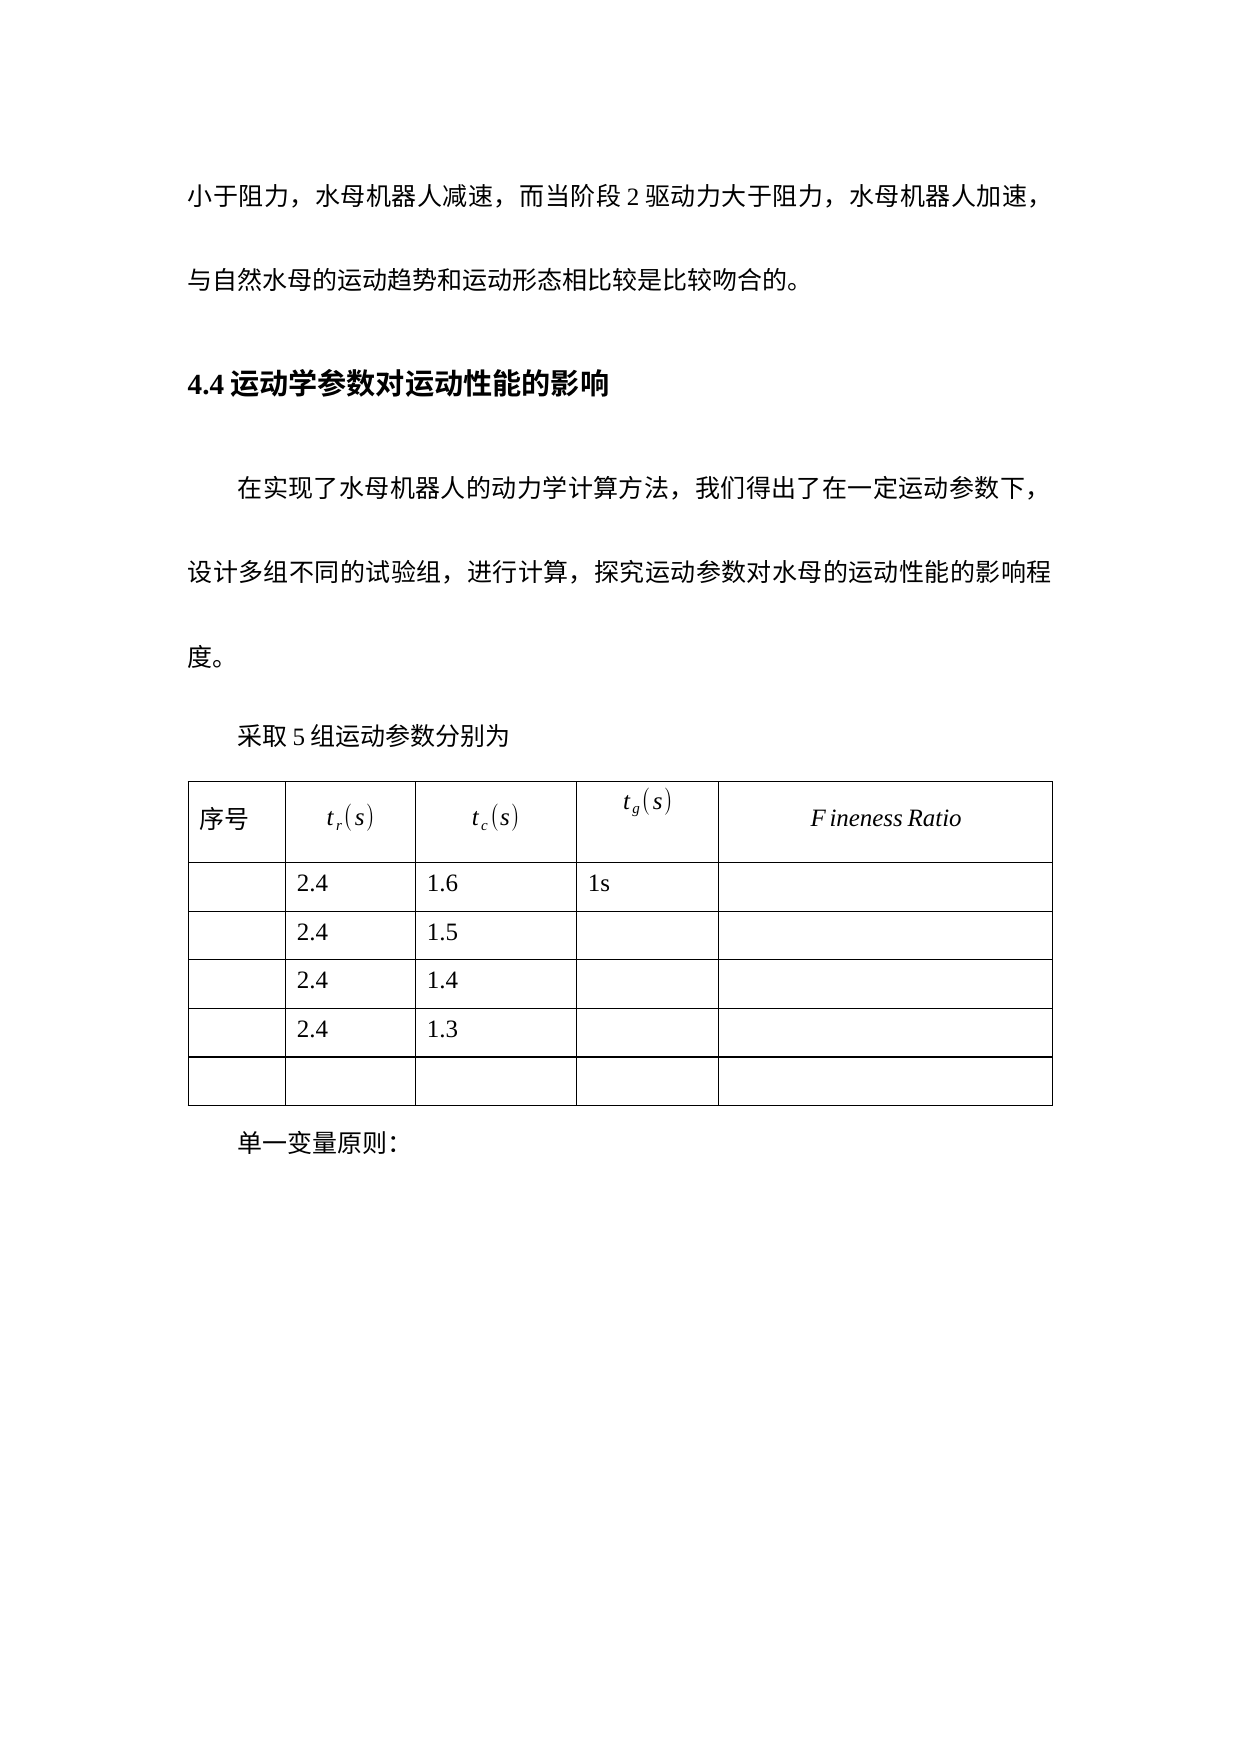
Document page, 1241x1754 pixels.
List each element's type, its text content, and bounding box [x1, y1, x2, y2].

table_cell [416, 1058, 576, 1105]
text 采取5组运动参数分别为 [187, 702, 1053, 767]
table_cell [577, 912, 718, 959]
table_header [577, 782, 718, 862]
table_cell [577, 1058, 718, 1105]
table_cell 1s [577, 863, 718, 911]
table_cell [189, 863, 285, 911]
table_header [286, 782, 415, 862]
table_cell [577, 960, 718, 1008]
table_cell 2.4 [286, 863, 415, 911]
table_cell 1.6 [416, 863, 576, 911]
table_cell 1.3 [416, 1009, 576, 1056]
table_cell [719, 863, 1052, 911]
table_cell [189, 1009, 285, 1056]
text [187, 162, 1053, 311]
table_cell [719, 912, 1052, 959]
table_cell [189, 960, 285, 1008]
table_cell [719, 960, 1052, 1008]
table_cell [286, 1058, 415, 1105]
table_header [416, 782, 576, 862]
text 单一变量原则： [187, 1109, 1053, 1174]
table_cell 2.4 [286, 912, 415, 959]
subtitle 4.4运动学参数对运动性能的影响 [187, 349, 1053, 414]
table_cell 1.4 [416, 960, 576, 1008]
table_cell [577, 1009, 718, 1056]
text 在实现了水母机器人的动力学计算方法，我们得出了在一定运动参数下，设计多组不同的试验组，进行计算，探究运动参数对水母的运动性能的影响程度。 [187, 454, 1053, 688]
table_cell [719, 1009, 1052, 1056]
table_cell 2.4 [286, 960, 415, 1008]
table_cell [189, 1058, 285, 1105]
table_cell 1.5 [416, 912, 576, 959]
table_cell [189, 912, 285, 959]
table_header 序号 [189, 782, 285, 862]
table_cell 2.4 [286, 1009, 415, 1056]
table_cell [719, 1058, 1052, 1105]
table_header [719, 782, 1052, 862]
